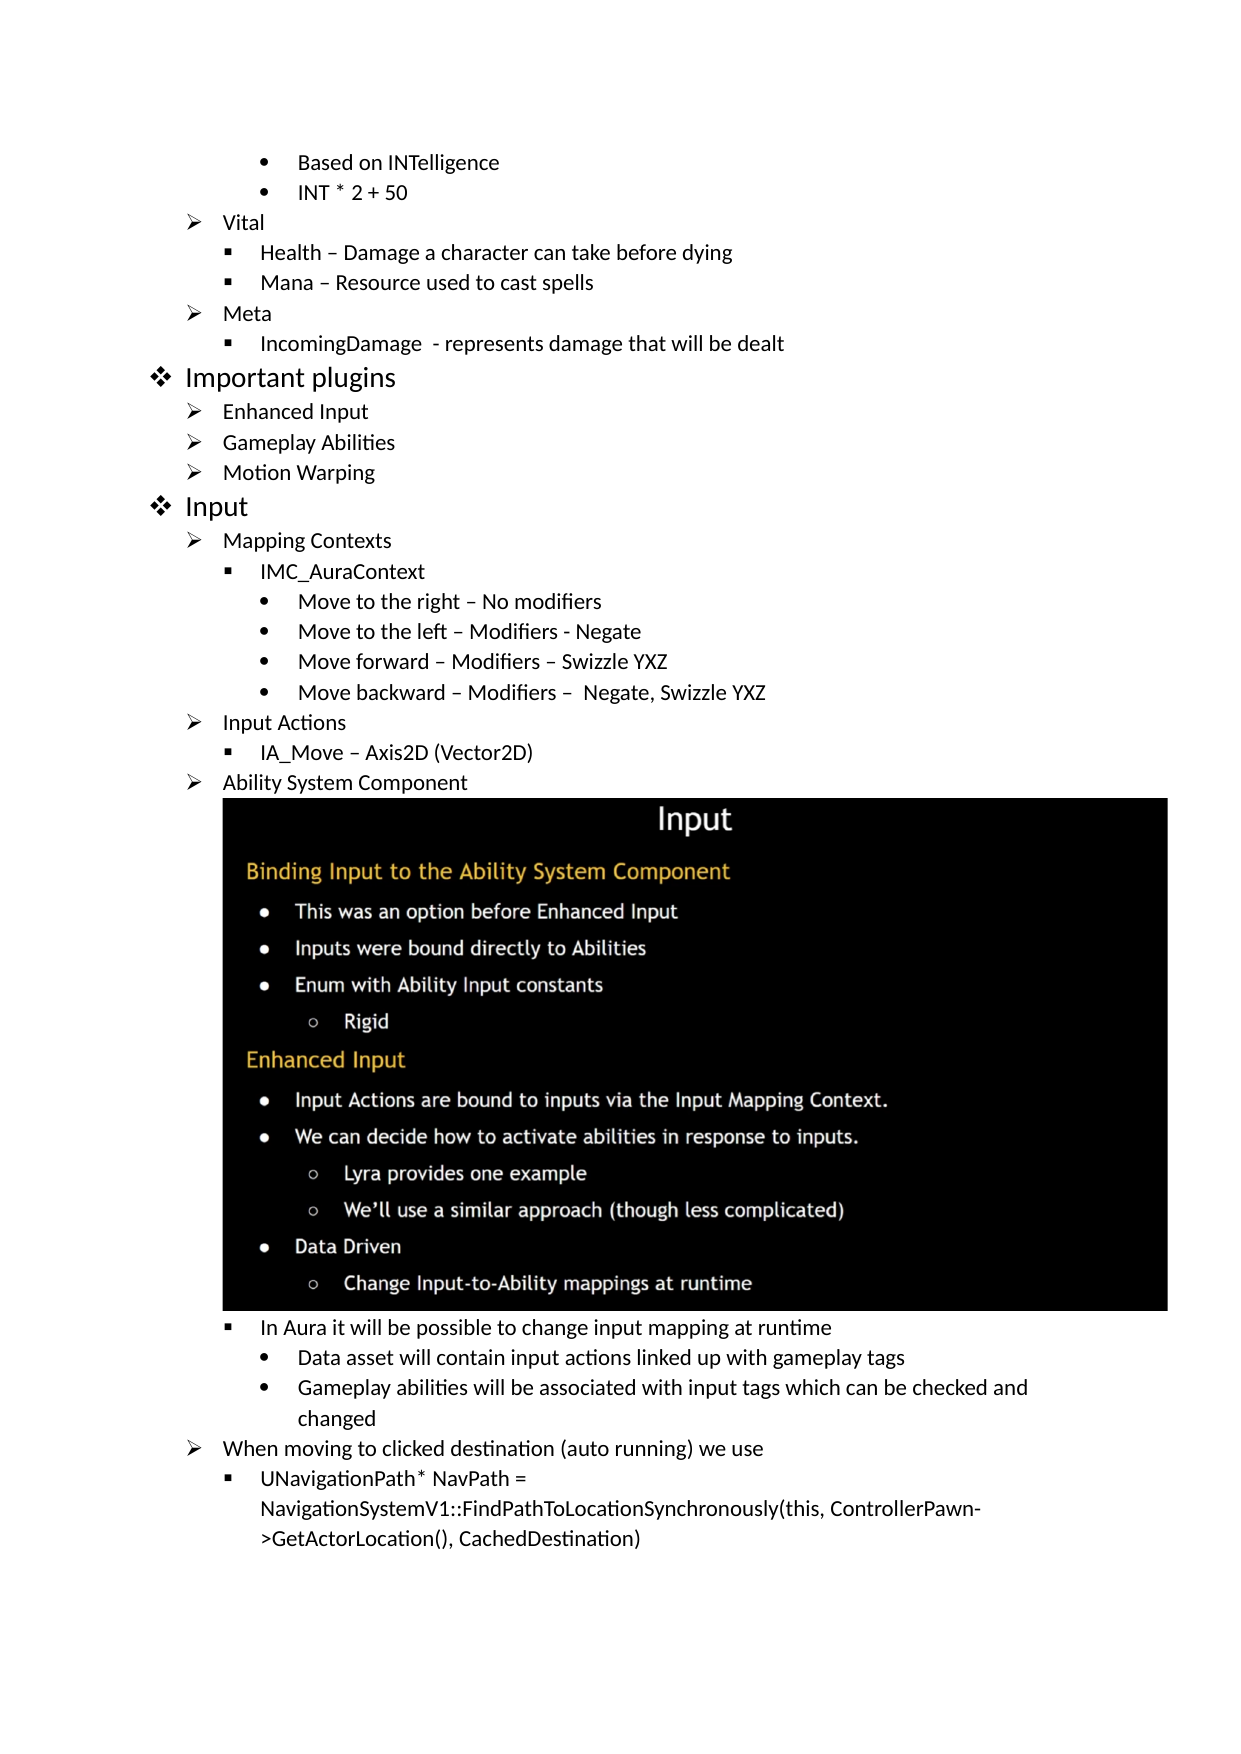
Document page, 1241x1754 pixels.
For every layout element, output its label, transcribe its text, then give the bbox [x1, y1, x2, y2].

list Meta [185, 299, 1093, 327]
list In Aura it will be possible to change input mapping at runtime [223, 1313, 1093, 1341]
list Mapping Contexts [185, 527, 1093, 554]
list Vital [185, 208, 1093, 236]
list Move forward – Modifiers – Swizzle YXZ [260, 647, 1093, 675]
list Move backward – Modifiers – Negate, Swizzle YXZ [260, 678, 1093, 706]
list IncomingDamage - represents damage that will be dealt [223, 329, 1093, 357]
list Move to the left – Modifiers - Negate [260, 617, 1093, 645]
list UNavigationPath* NavPath = NavigationSystemV1::FindPathToLocationSynchronously(this, ControllerPawn->GetActorLocation(), CachedDestination) [223, 1464, 1093, 1553]
list Input Actions [185, 708, 1093, 736]
list IMC_AuraContext [223, 557, 1093, 585]
list Based on INTelligence [260, 148, 1093, 176]
list Mana – Resource used to cast spells [223, 268, 1093, 296]
list Health – Damage a character can take before dying [223, 238, 1093, 266]
list When moving to clicked destination (auto running) we use [185, 1434, 1093, 1462]
picture [222, 798, 1168, 1311]
list IA_Move – Axis2D (Vector2D) [223, 738, 1093, 766]
list Gameplay abilities will be associated with input tags which can be checked and changed [260, 1373, 1093, 1432]
list Move to the right – No modifiers [260, 587, 1093, 615]
list Gameplay Abilities [185, 428, 1093, 456]
list Input [148, 488, 1093, 524]
list Data asset will contain input actions linked up with gameplay tags [260, 1343, 1093, 1371]
list Important plugins [148, 359, 1093, 395]
list Enhanced Input [185, 397, 1093, 426]
list INT * 2 + 50 [260, 178, 1093, 206]
list Motion Warping [185, 458, 1093, 486]
